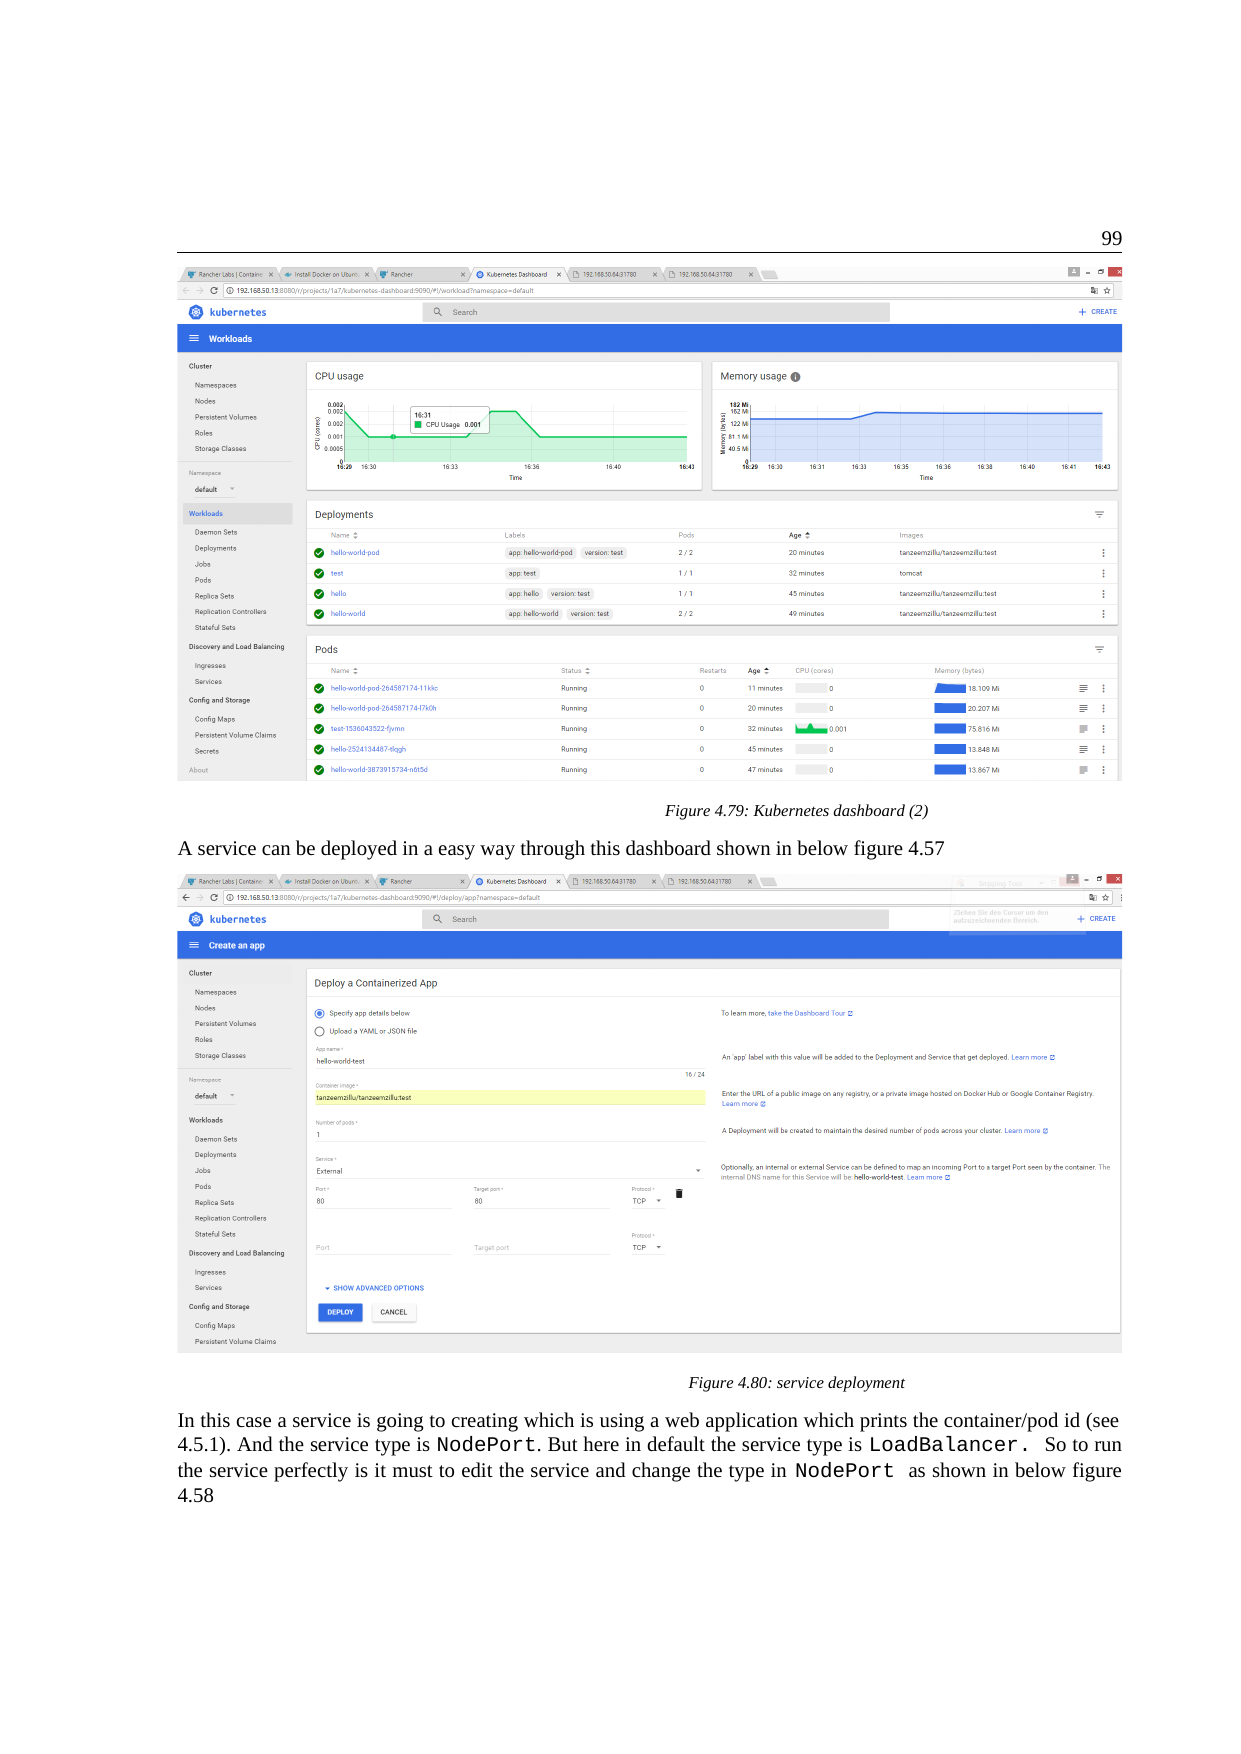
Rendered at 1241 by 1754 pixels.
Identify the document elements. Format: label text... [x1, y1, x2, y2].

picture [177, 267, 1123, 781]
picture [177, 874, 1123, 1353]
text In this case a service is going to creating which is using a web application which prints the container/pod id (see 4.5.1). And the service type is NodePort. But here in default the service type is LoadBalancer. So to run the service perfectly is it must to edit the service and change the type in NodePort as shown in below figure 4.58 [177, 1407, 1122, 1509]
text A service can be deployed in a easy way through this dashboard shown in below figure 4.57 [177, 835, 1122, 860]
